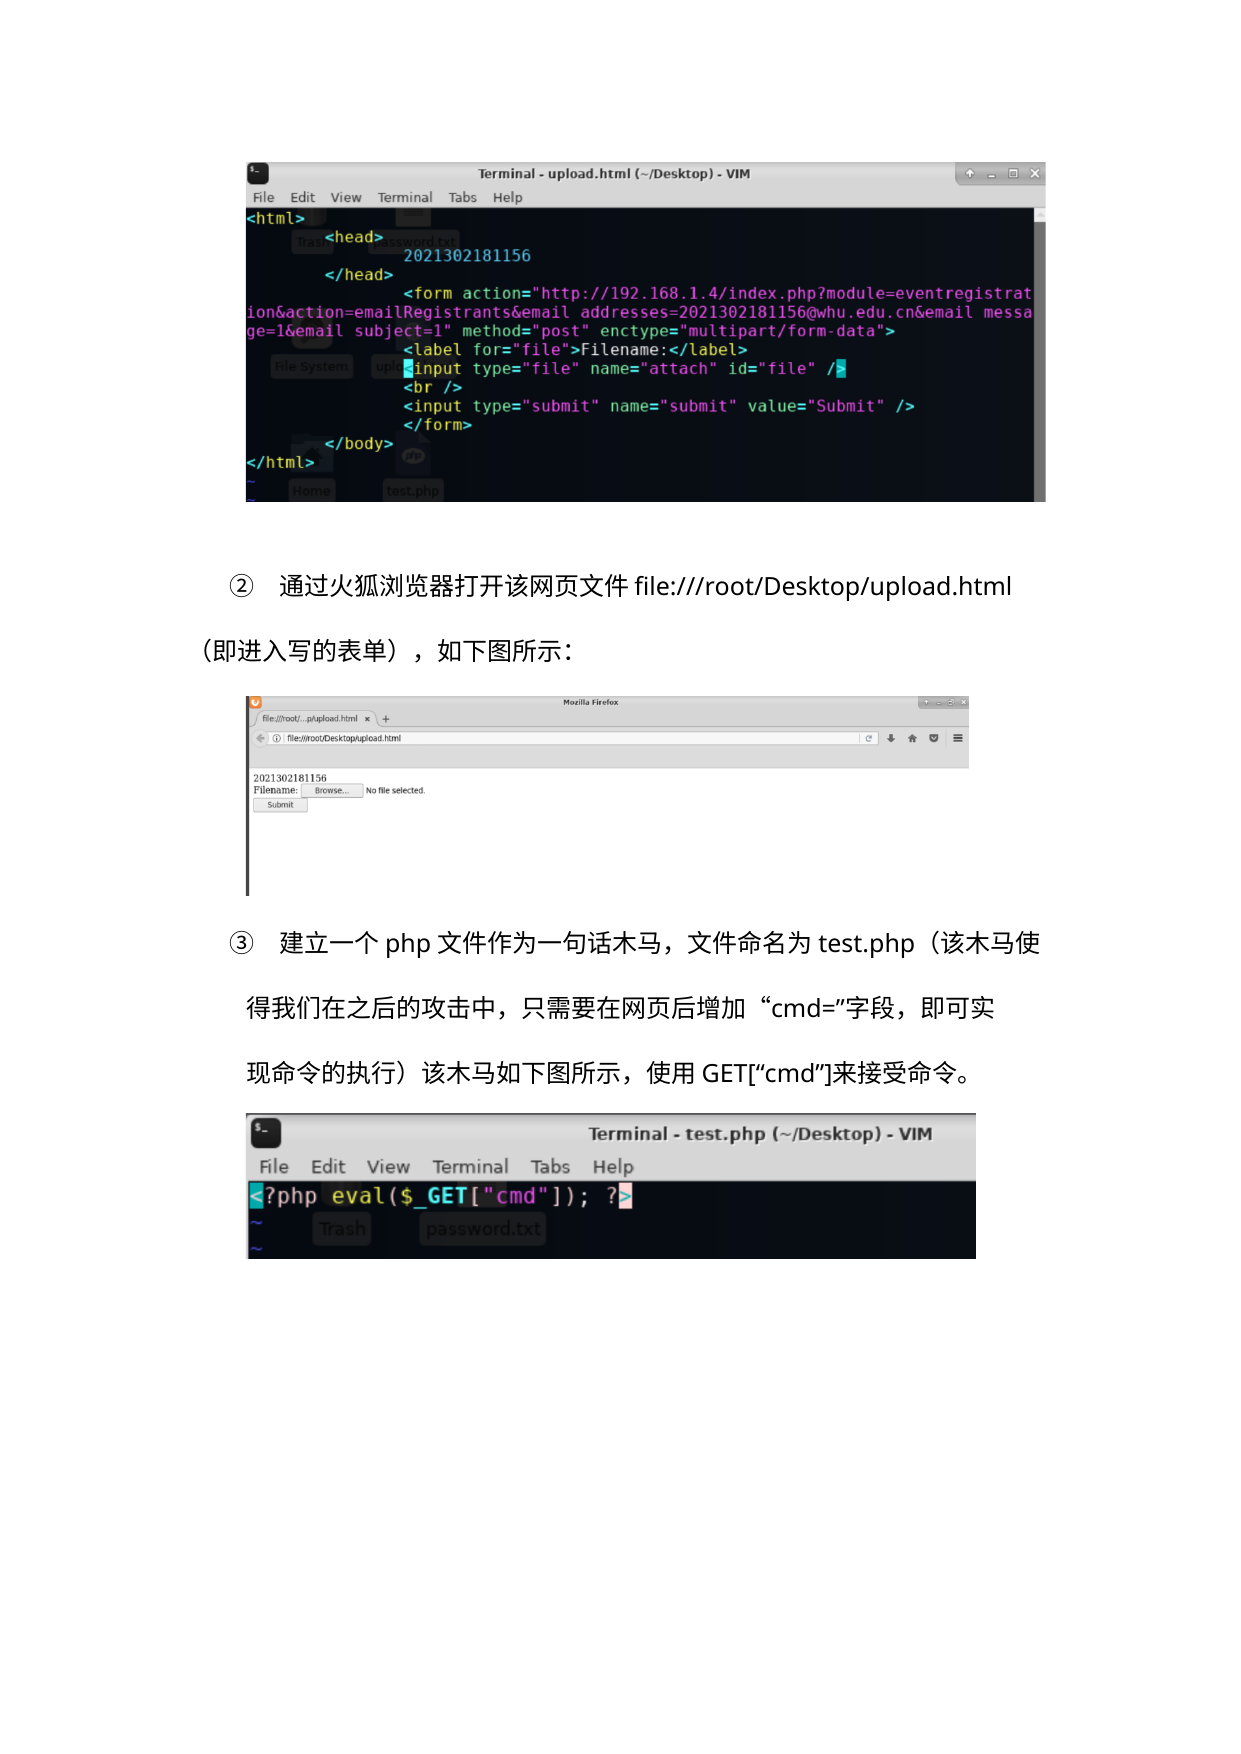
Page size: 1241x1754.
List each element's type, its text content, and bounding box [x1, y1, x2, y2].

text 得我们在之后的攻击中，只需要在网页后增加“cmd=”字段，即可实 [187, 974, 1053, 1039]
list 通过火狐浏览器打开该网页文件file:///root/Desktop/upload.html（即进入写的表单），如下图所示： [187, 552, 1053, 682]
picture [245, 1113, 976, 1259]
picture [245, 162, 1046, 502]
picture [245, 696, 969, 896]
text 现命令的执行）该木马如下图所示，使用 GET[“cmd”]来接受命令。 [187, 1039, 1053, 1104]
list 建立一个 php 文件作为一句话木马，文件命名为 test.php（该木马使 [187, 909, 1053, 974]
